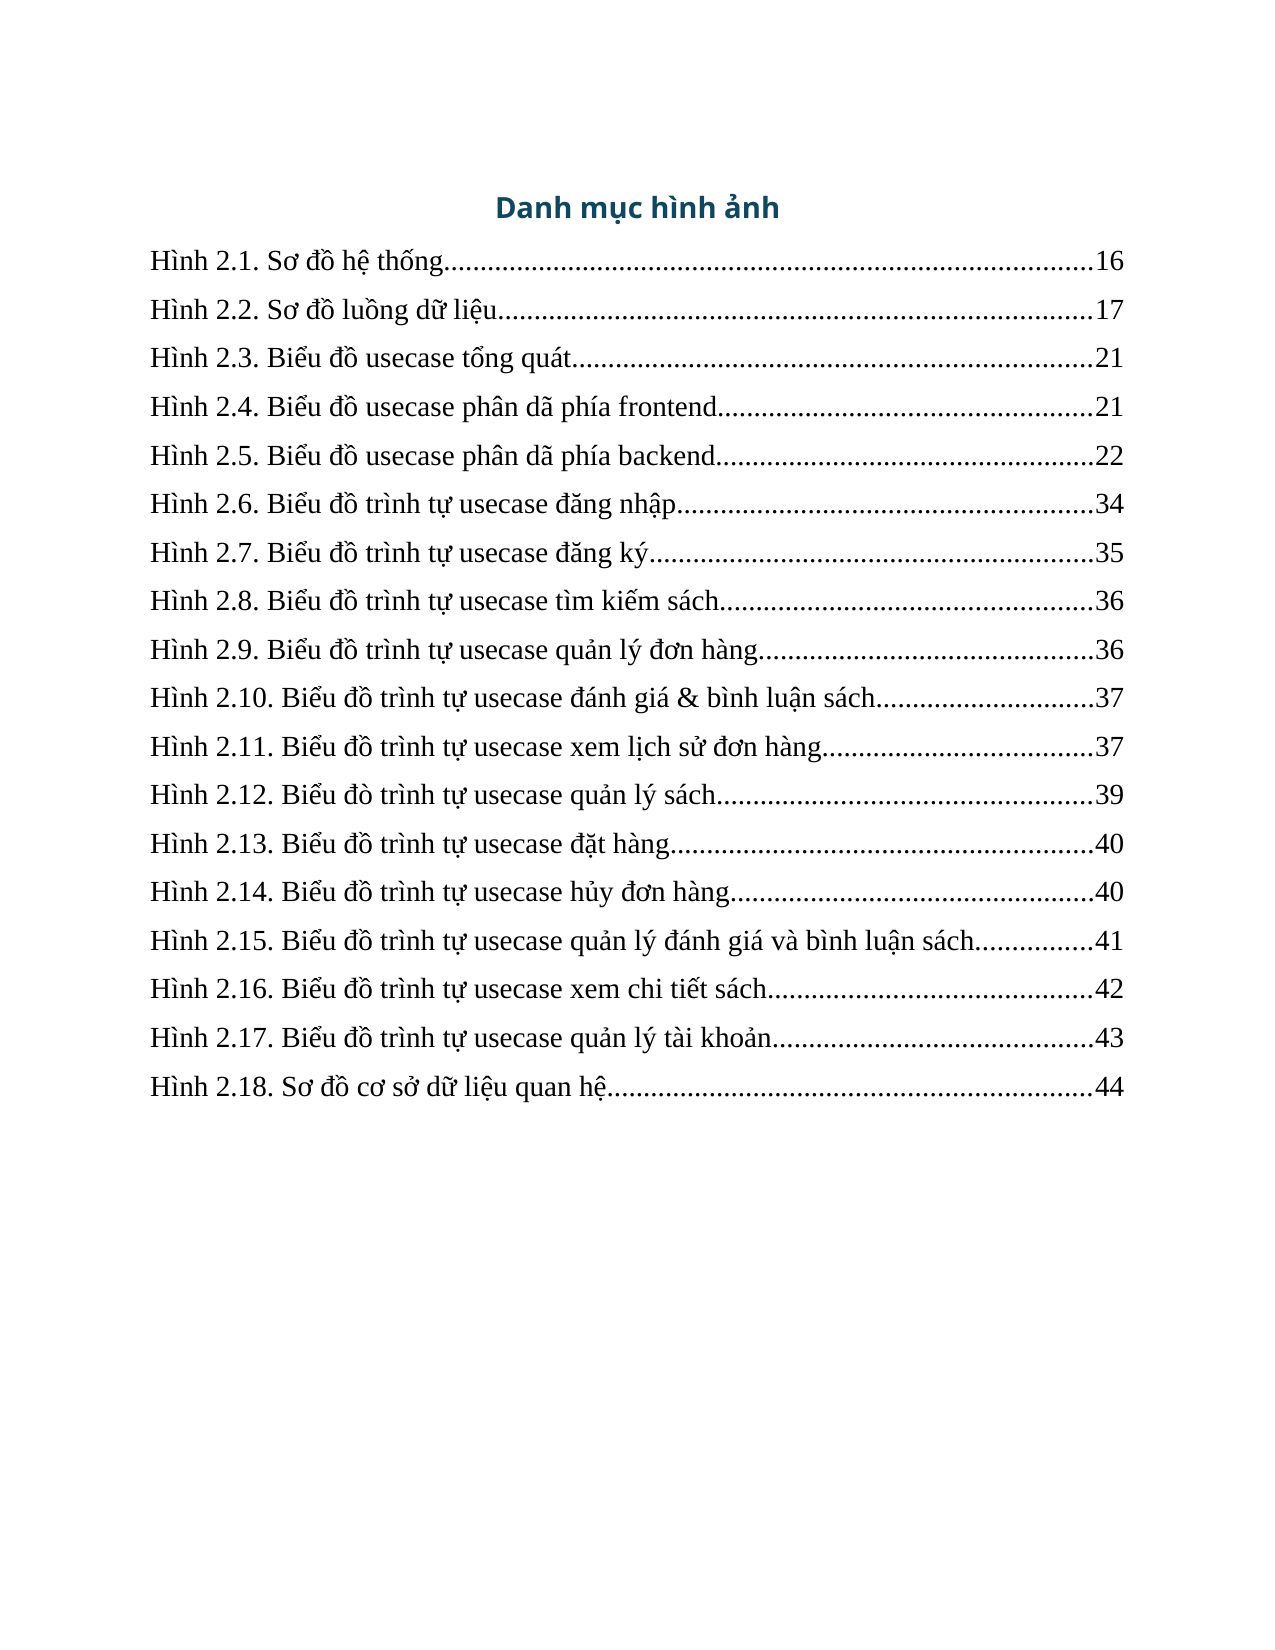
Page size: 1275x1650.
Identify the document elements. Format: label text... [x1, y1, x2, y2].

text Hình 2.12. Biểu đò trình tự usecase quản lý sách 39 [150, 777, 1125, 811]
text Hình 2.3. Biểu đồ usecase tổng quát 21 [150, 341, 1125, 374]
text Hình 2.10. Biểu đồ trình tự usecase đánh giá & bình luận sách 37 [150, 680, 1125, 714]
text Hình 2.14. Biểu đồ trình tự usecase hủy đơn hàng 40 [150, 874, 1125, 908]
text Hình 2.16. Biểu đồ trình tự usecase xem chi tiết sách 42 [150, 972, 1125, 1005]
subtitle Danh mục hình ảnh [150, 187, 1125, 227]
text Hình 2.13. Biểu đồ trình tự usecase đặt hàng 40 [150, 826, 1125, 859]
text Hình 2.4. Biểu đồ usecase phân dã phía frontend 21 [150, 389, 1125, 423]
text Hình 2.2. Sơ đồ luồng dữ liệu 17 [150, 292, 1125, 326]
text Hình 2.9. Biểu đồ trình tự usecase quản lý đơn hàng. 36 [150, 632, 1125, 665]
text Hình 2.5. Biểu đồ usecase phân dã phía backend 22 [150, 438, 1125, 471]
text Hình 2.15. Biểu đồ trình tự usecase quản lý đánh giá và bình luận sách 41 [150, 923, 1125, 957]
text Hình 2.8. Biểu đồ trình tự usecase tìm kiếm sách. 36 [150, 583, 1125, 617]
text Hình 2.17. Biểu đồ trình tự usecase quản lý tài khoản 43 [150, 1020, 1125, 1054]
text Hình 2.6. Biểu đồ trình tự usecase đăng nhập 34 [150, 486, 1125, 520]
text Hình 2.7. Biểu đồ trình tự usecase đăng ký 35 [150, 535, 1125, 568]
text Hình 2.18. Sơ đồ cơ sở dữ liệu quan hệ 44 [150, 1069, 1125, 1102]
text Hình 2.1. Sơ đồ hệ thống 16 [150, 243, 1125, 277]
text Hình 2.11. Biểu đồ trình tự usecase xem lịch sử đơn hàng. 37 [150, 729, 1125, 762]
